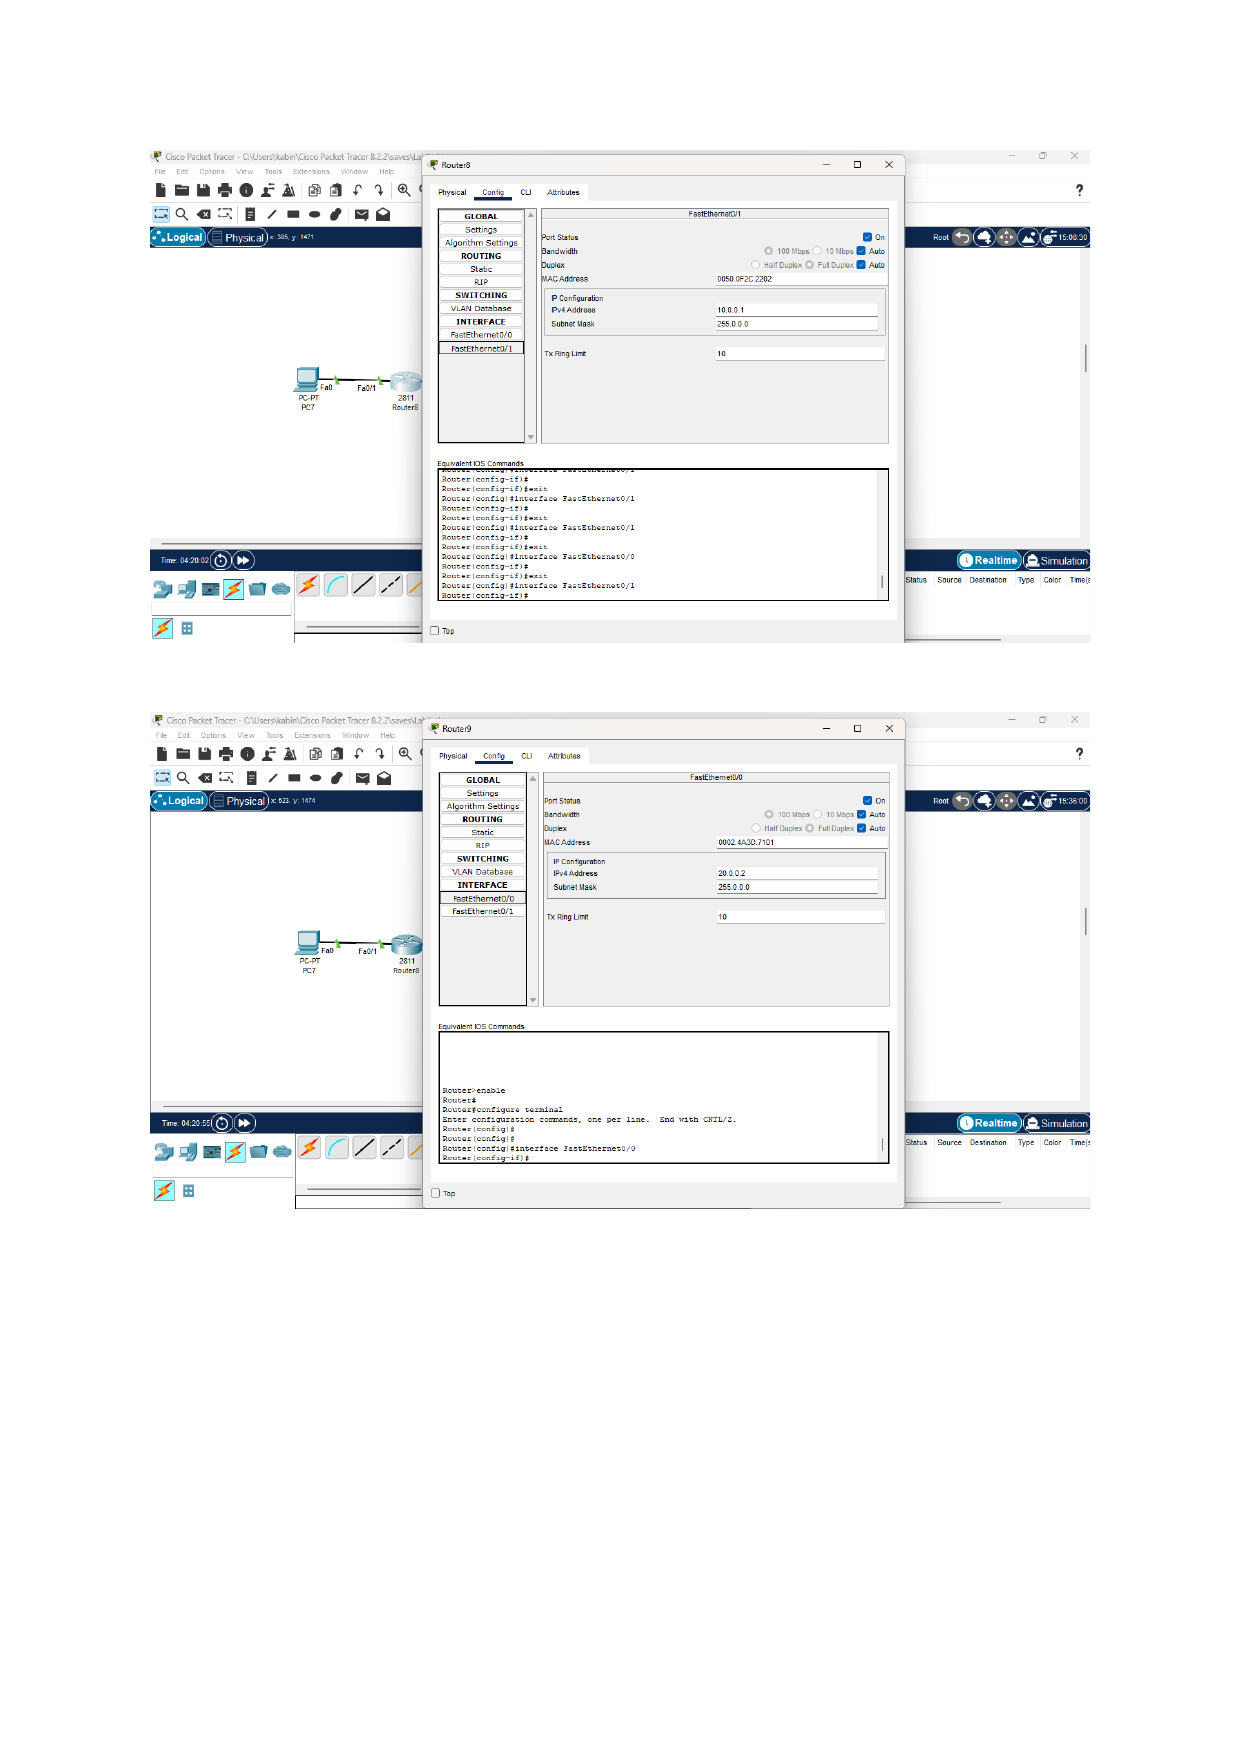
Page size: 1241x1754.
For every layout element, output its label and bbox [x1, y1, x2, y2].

picture [150, 712, 1091, 1209]
picture [183, 797, 191, 803]
picture [150, 150, 1091, 643]
